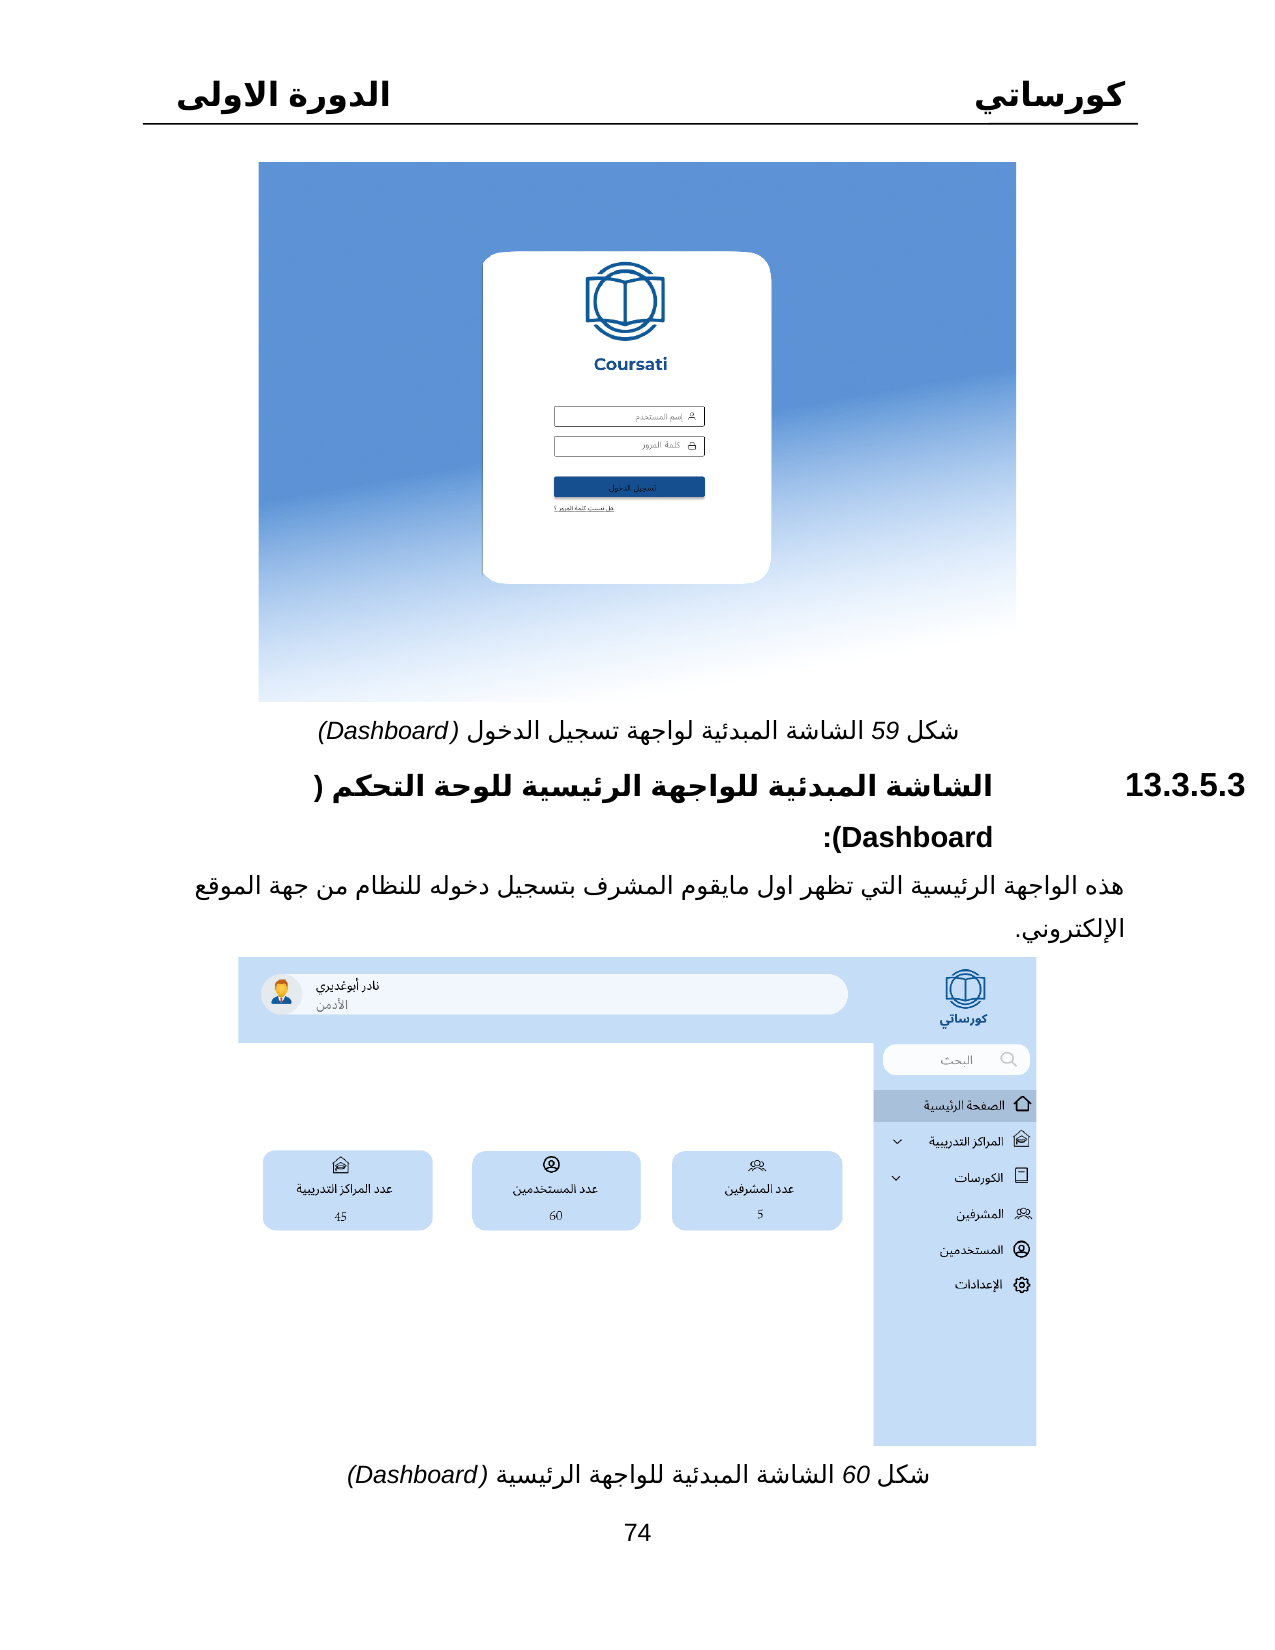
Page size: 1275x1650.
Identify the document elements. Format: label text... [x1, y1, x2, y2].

text هذه الواجهة الرئيسية التي تظهر اول مايقوم المشرف بتسجيل دخوله للنظام من جهة الموقع الإلكتروني. [150, 871, 1125, 943]
text شكل 60 الشاشة المبدئية للواجهة الرئيسية (Dashboard) [150, 1460, 1125, 1489]
picture [238, 957, 1037, 1446]
picture [258, 162, 1017, 702]
text شكل 59 الشاشة المبدئية لواجهة تسجيل الدخول (Dashboard) [150, 716, 1125, 744]
subtitle الشاشة المبدئية للواجهة الرئيسية للوحة التحكم (Dashboard): [150, 765, 1125, 854]
